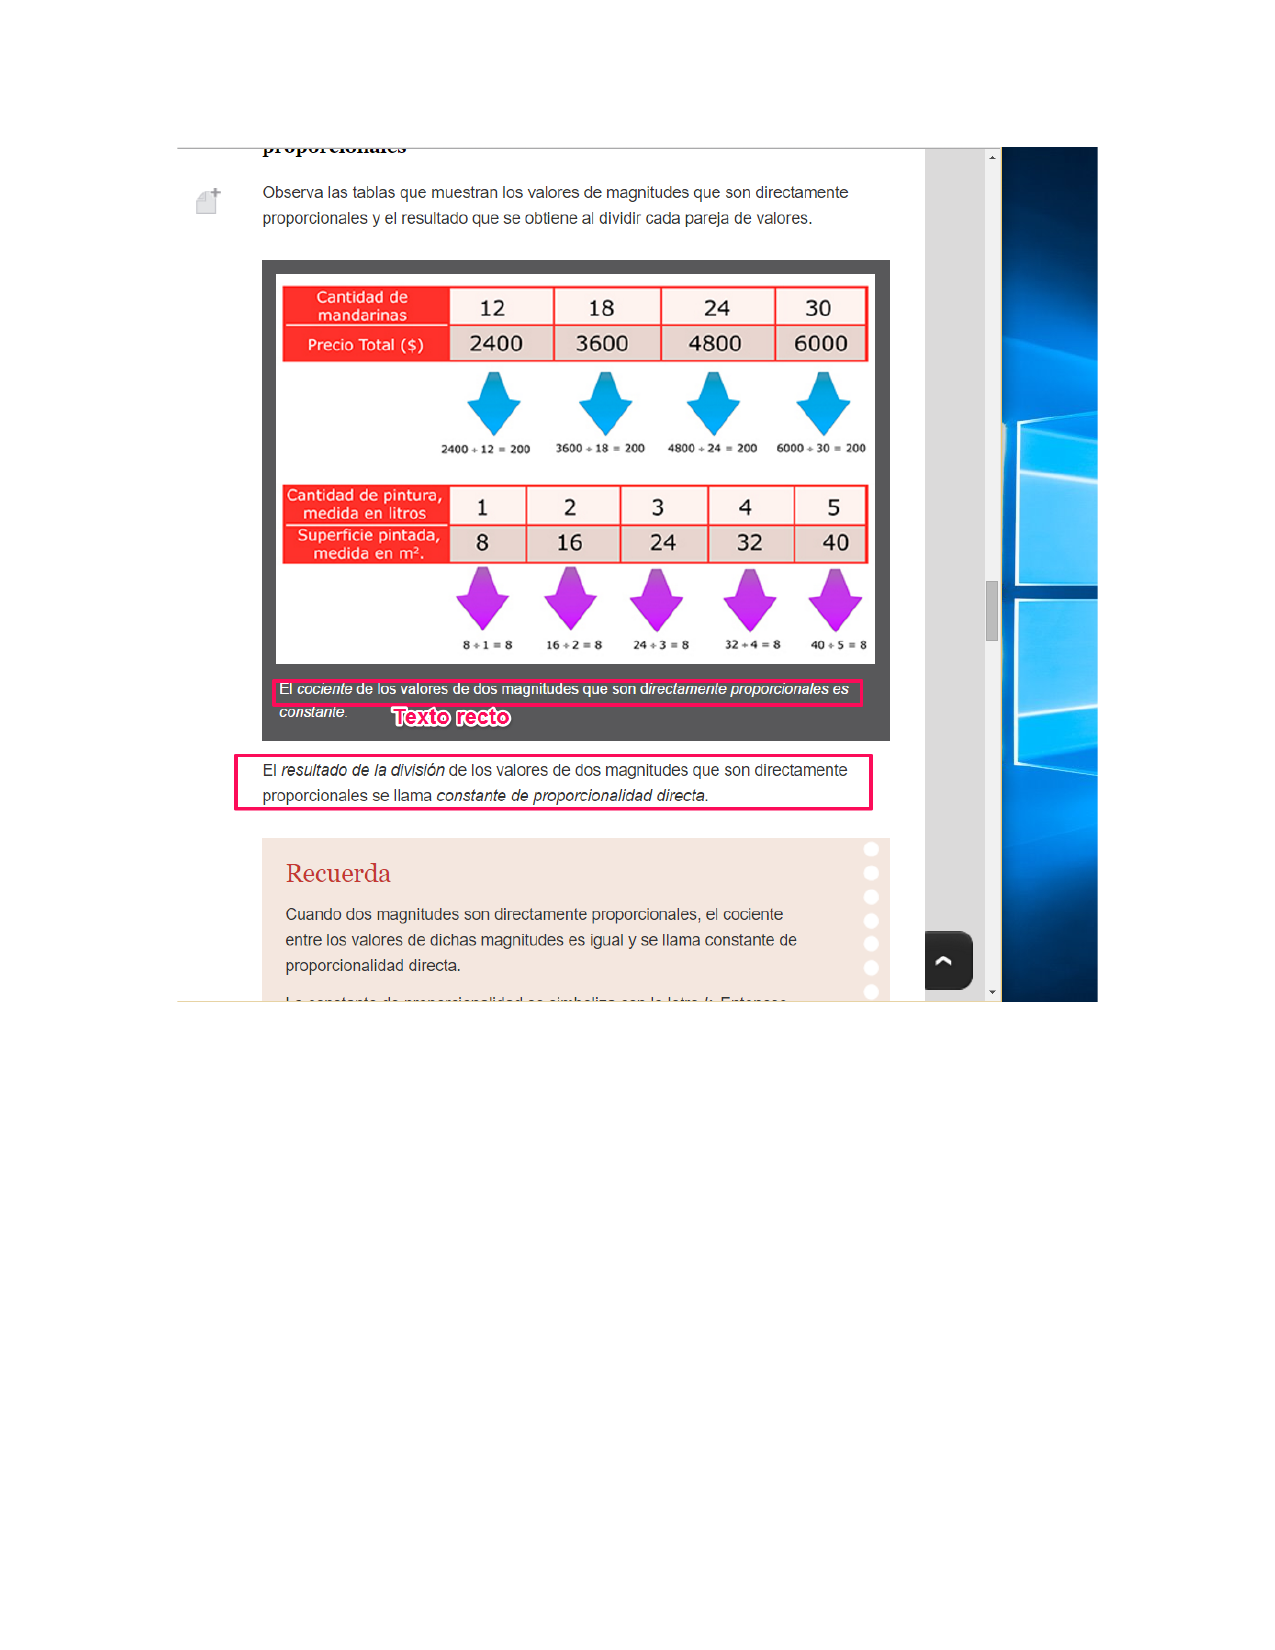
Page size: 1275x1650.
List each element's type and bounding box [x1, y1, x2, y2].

picture [177, 147, 1098, 1002]
